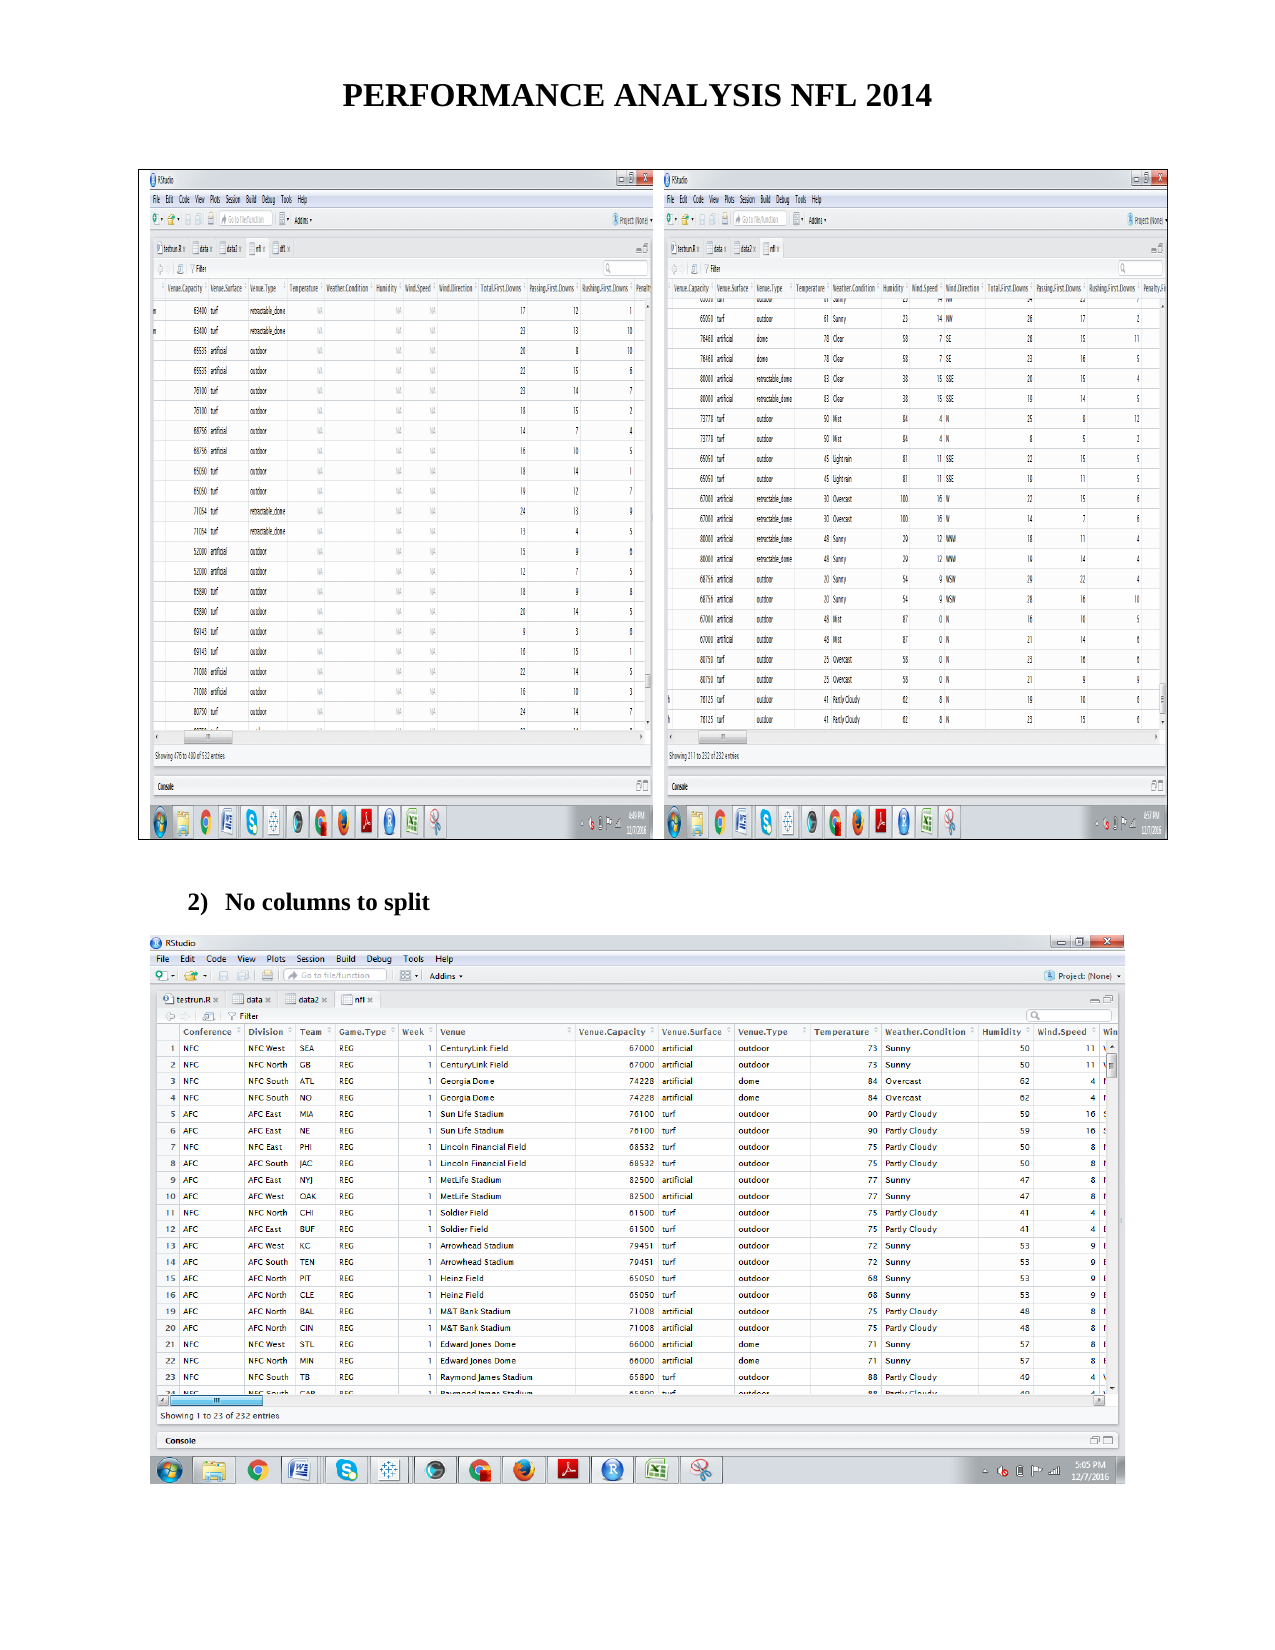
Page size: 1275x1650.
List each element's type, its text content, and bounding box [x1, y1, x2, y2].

table_header [139, 170, 150, 839]
list No columns to split [187, 887, 1125, 916]
picture [664, 170, 1168, 839]
table_header [653, 170, 664, 839]
picture [150, 935, 1125, 1484]
picture [150, 170, 653, 839]
